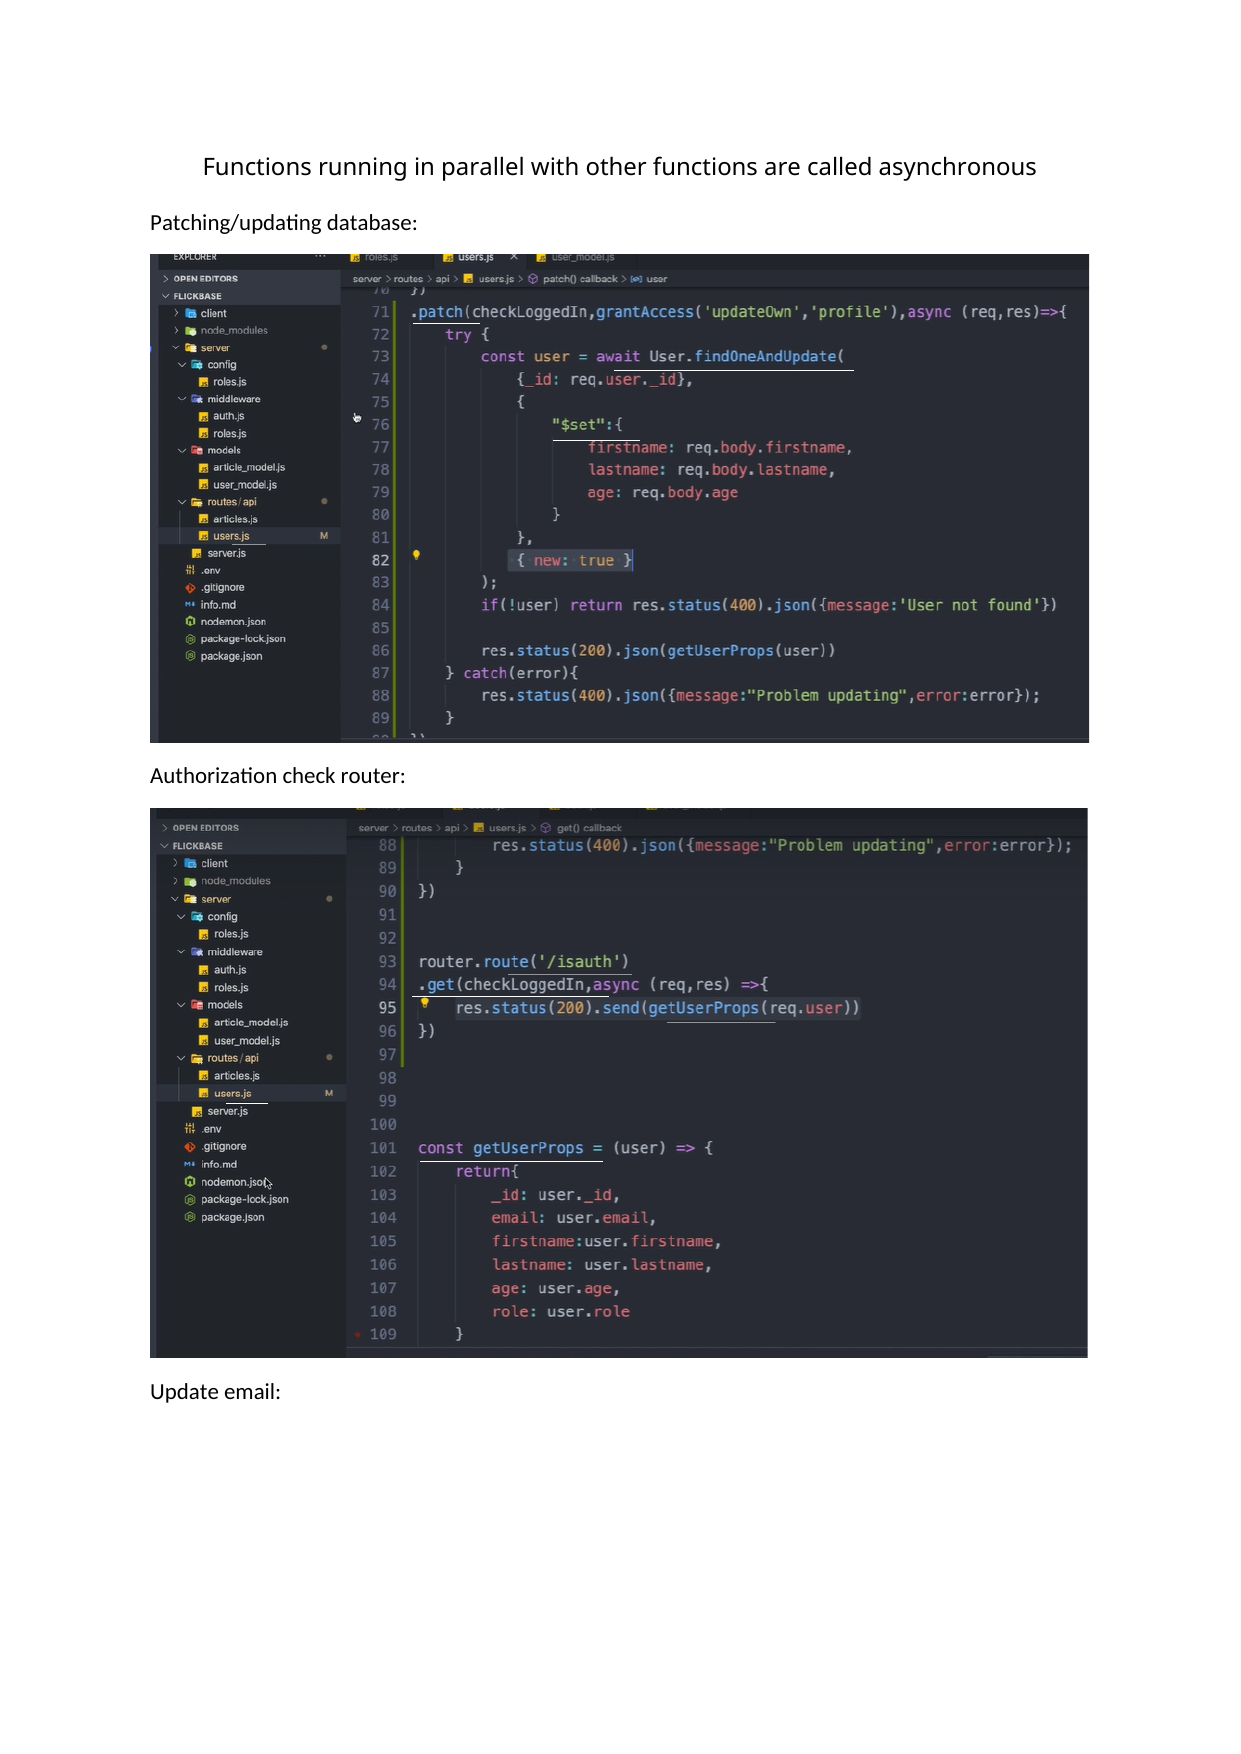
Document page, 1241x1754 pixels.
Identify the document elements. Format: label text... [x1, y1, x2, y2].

picture [150, 254, 1090, 743]
text Authorization check router: [150, 761, 1090, 789]
picture [150, 808, 1088, 1358]
text Patching/updating database: [150, 208, 1090, 236]
text Update email: [150, 1377, 1090, 1405]
text Functions running in parallel with other functions are called asynchronous [150, 150, 1090, 183]
